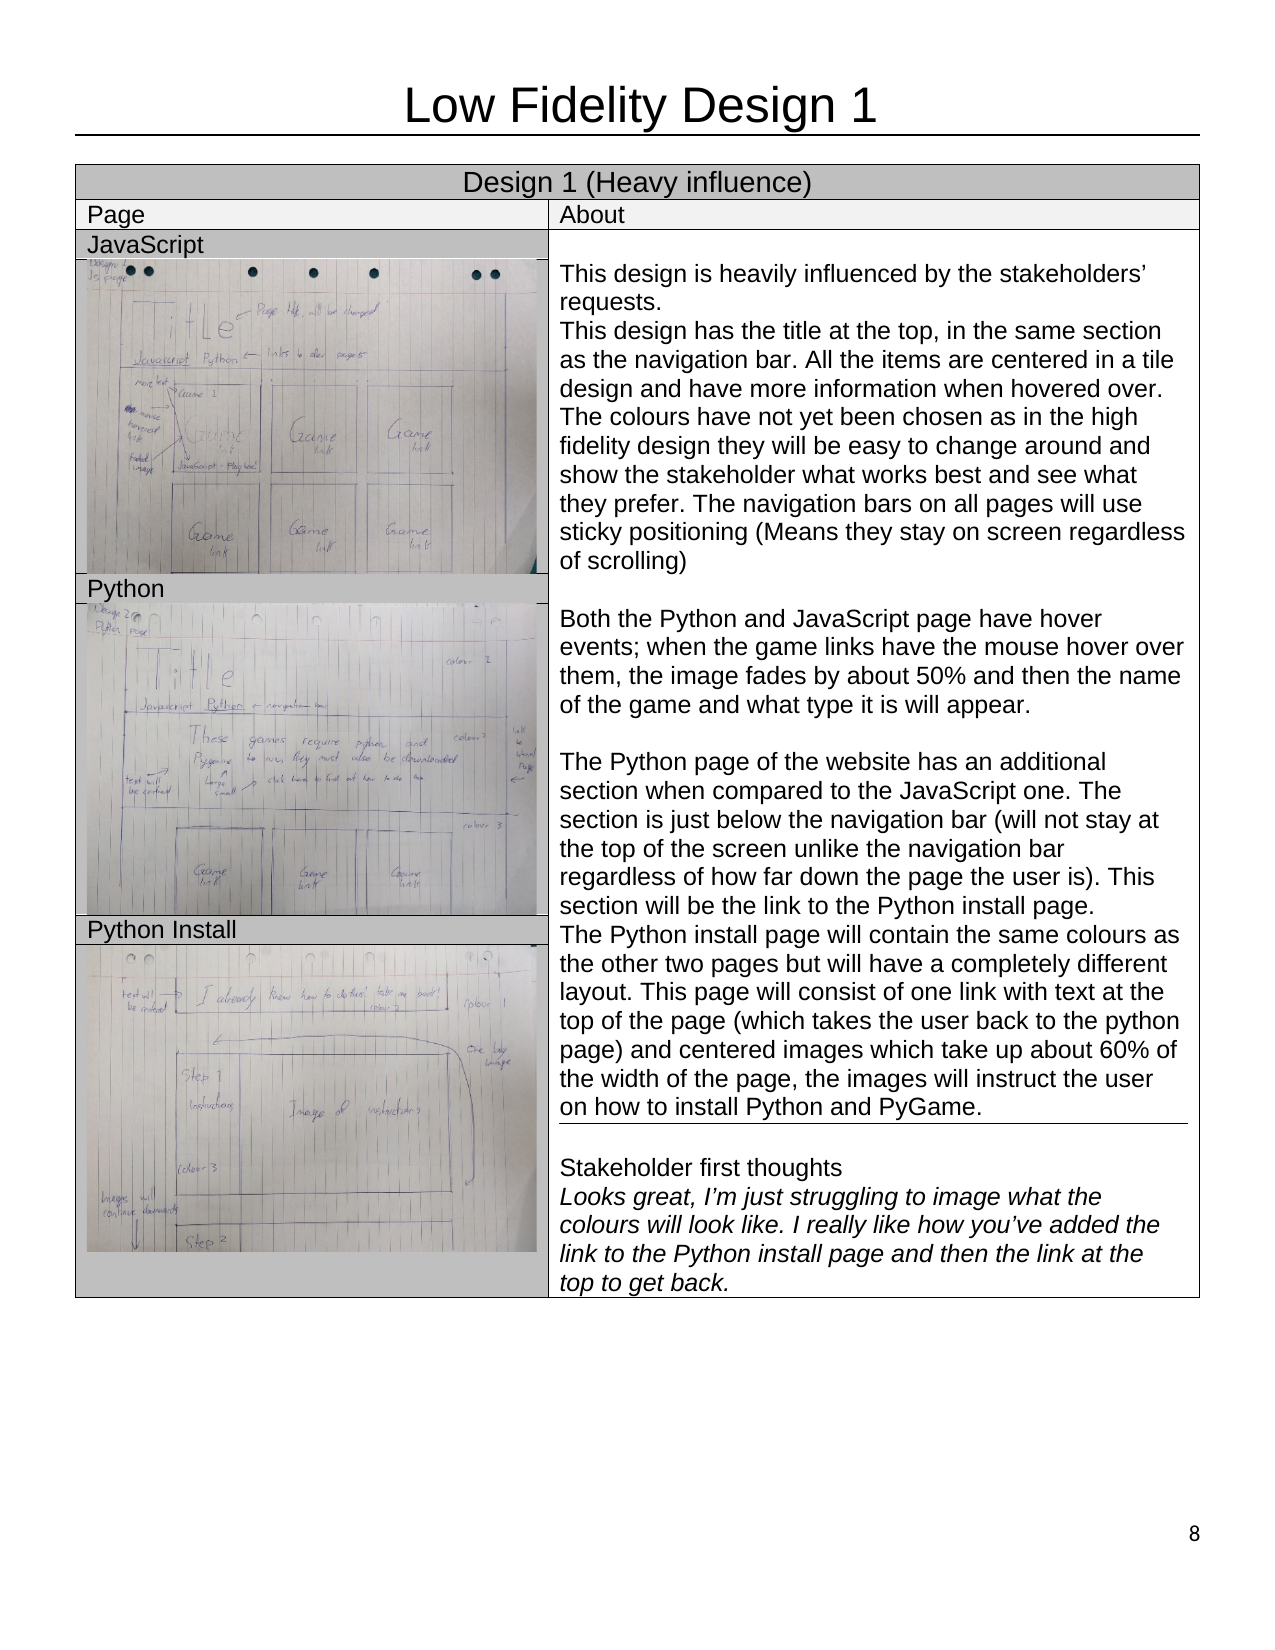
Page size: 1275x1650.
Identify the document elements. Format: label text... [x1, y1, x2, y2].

table_cell [76, 260, 86, 573]
table_cell [537, 260, 548, 573]
picture [86, 945, 537, 1252]
picture [86, 603, 537, 915]
table_cell About [549, 200, 1199, 229]
picture [86, 259, 537, 574]
table_cell Page [76, 200, 548, 229]
table_cell [537, 604, 548, 914]
table_cell Python [76, 574, 548, 603]
table_cell JavaScript [76, 230, 548, 258]
text Low Fidelity Design 1 [75, 75, 1200, 134]
table_cell [76, 604, 86, 914]
table_cell [76, 945, 548, 1297]
table_cell Python Install [76, 916, 548, 944]
table_header Design 1 (Heavy influence) [76, 165, 1199, 199]
table_cell This design is heavily influenced by the stakeholders’ requests. This design has the title at the top, in the same section as the navigation bar. All the items are centered in a tile design and have more information when hovered over. The colours have not yet been chosen as in the high fidelity design they will be easy to change around and show the stakeholder what works best and see what they prefer. The navigation bars on all pages will use sticky positioning (Means they stay on screen regardless of scrolling) Both the Python and JavaScript page have hover events; when the game links have the mouse hover over them, the image fades by about 50% and then the name of the game and what type it is will appear. The Python page of the website has an additional section when compared to the JavaScript one. The section is just below the navigation bar (will not stay at the top of the screen unlike the navigation bar regardless of how far down the page the user is). This section will be the link to the Python install page. The Python install page will contain the same colours as the other two pages but will have a completely different layout. This page will consist of one link with text at the top of the page (which takes the user back to the python page) and centered images which take up about 60% of the width of the page, the images will instruct the user on how to install Python and PyGame. Stakeholder first thoughts Looks great, I’m just struggling to image what the colours will look like. I really like how you’ve added the link to the Python install page and then the link at the top to get back. [549, 230, 1199, 1297]
